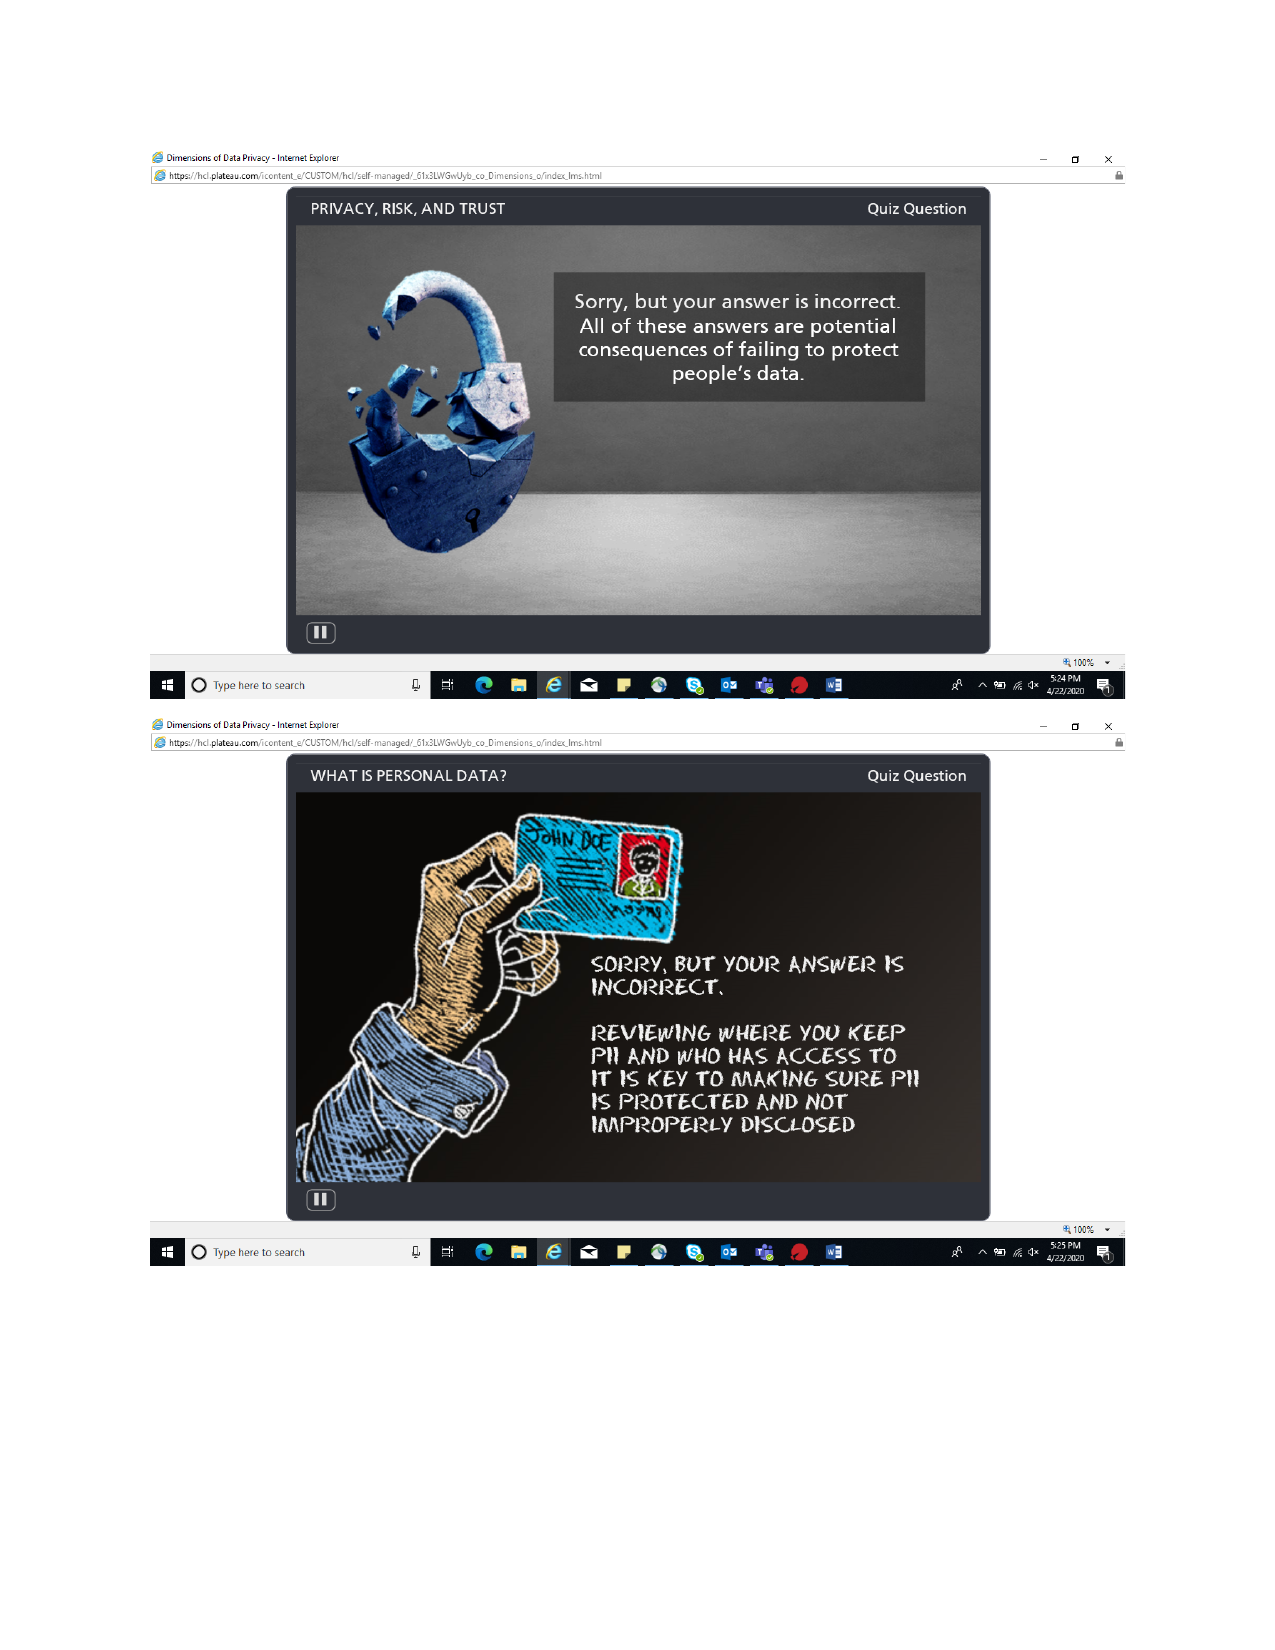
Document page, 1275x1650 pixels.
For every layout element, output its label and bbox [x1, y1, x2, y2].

picture [150, 717, 1125, 1266]
picture [150, 150, 1125, 699]
